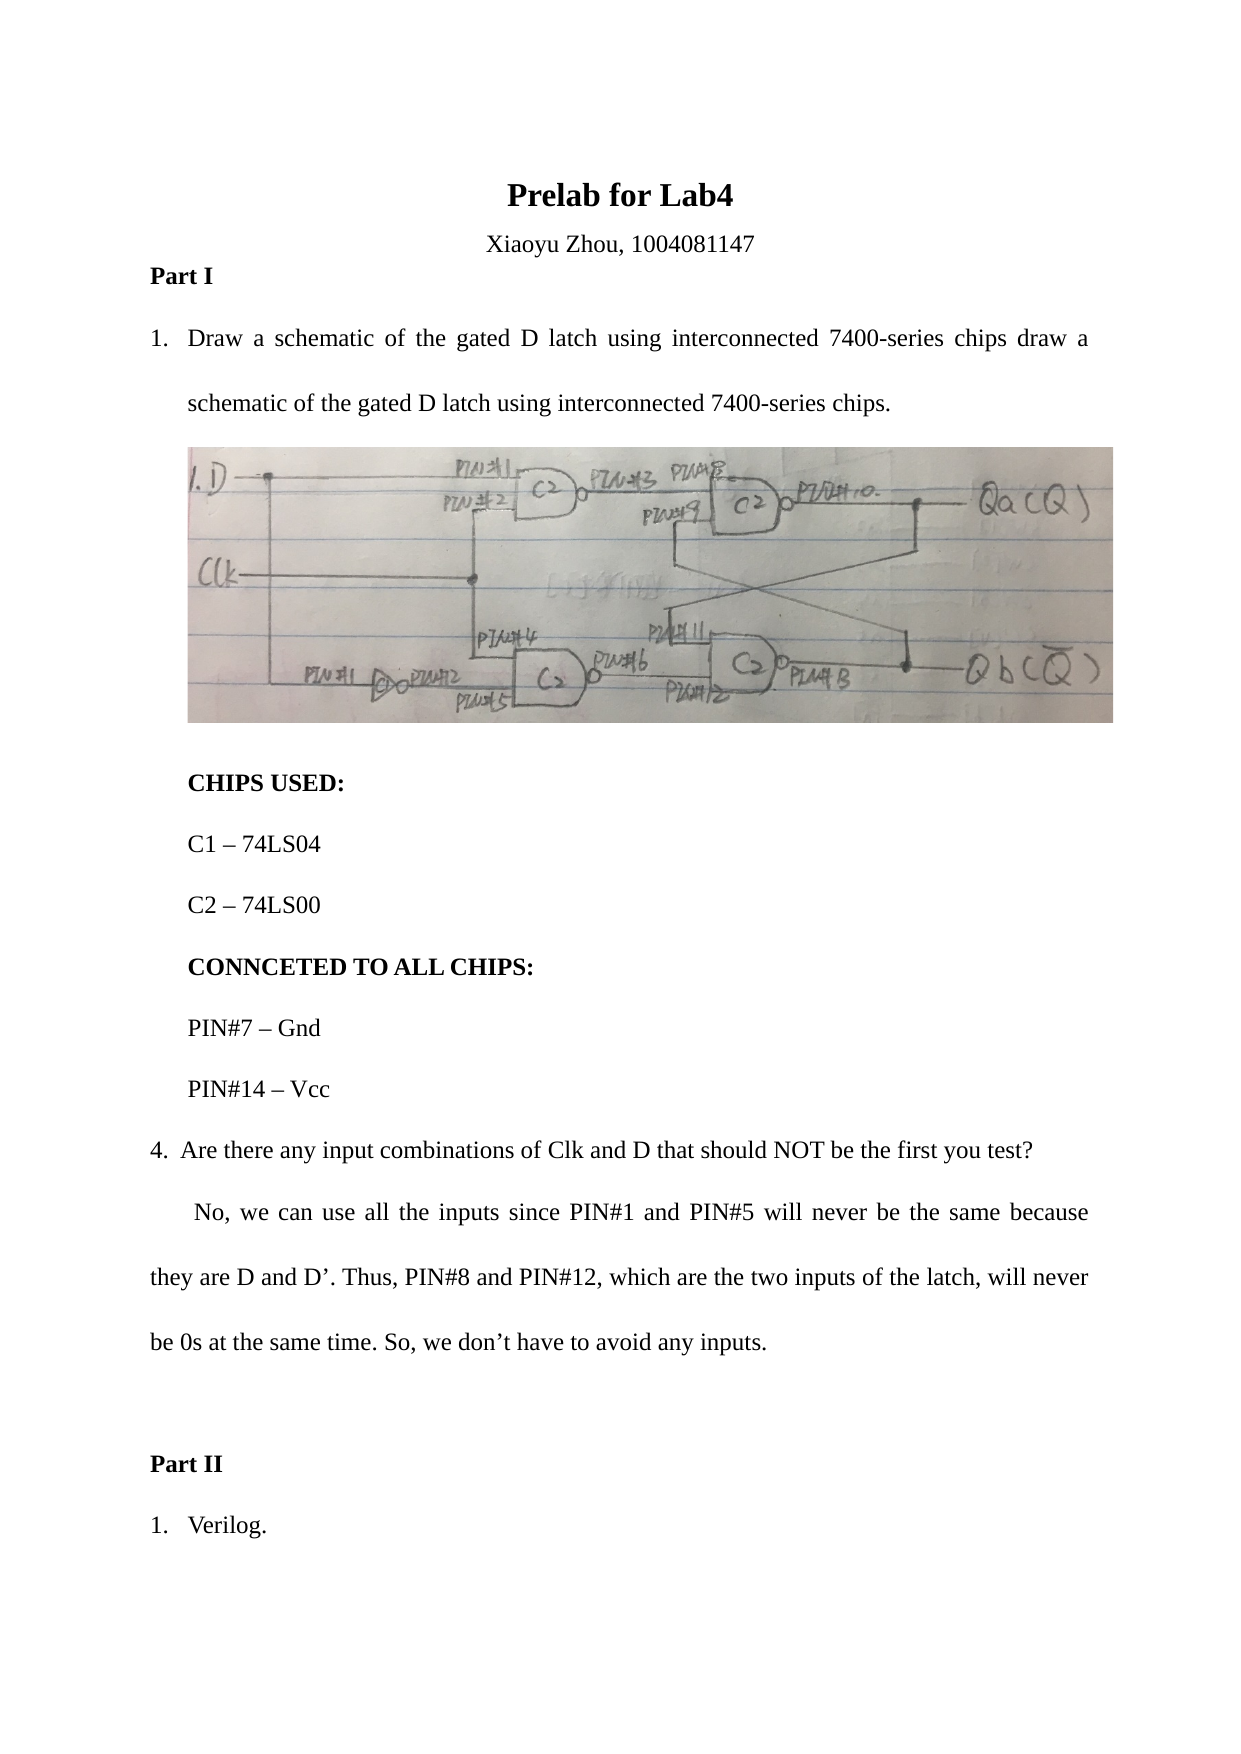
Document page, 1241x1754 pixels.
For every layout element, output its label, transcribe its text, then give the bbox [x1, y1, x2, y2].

text Prelab for Lab4 [150, 162, 1090, 227]
text 4. Are there any input combinations of Clk and D that should NOT be the first you test? [150, 1134, 1090, 1166]
picture [187, 447, 1114, 723]
list Draw a schematic of the gated D latch using interconnected 7400-series chips draw a schematic of the gated D latch using interconnected 7400-series chips. [150, 321, 1090, 418]
list CHIPS USED: [187, 766, 1090, 799]
text Xiaoyu Zhou, 1004081147 [150, 227, 1090, 259]
list C1 – 74LS04 [187, 827, 1090, 860]
text Part I [150, 259, 1090, 292]
text Part II [150, 1447, 1090, 1480]
list PIN#14 – Vcc [187, 1072, 1090, 1105]
list C2 – 74LS00 [187, 889, 1090, 921]
list PIN#7 – Gnd [187, 1011, 1090, 1044]
list Verilog. [150, 1509, 1090, 1541]
list CONNCETED TO ALL CHIPS: [187, 950, 1090, 982]
text No, we can use all the inputs since PIN#1 and PIN#5 will never be the same because they are D and D’. Thus, PIN#8 and PIN#12, which are the two inputs of the latch, will never be 0s at the same time. So, we don’t have to avoid any inputs. [150, 1195, 1090, 1357]
